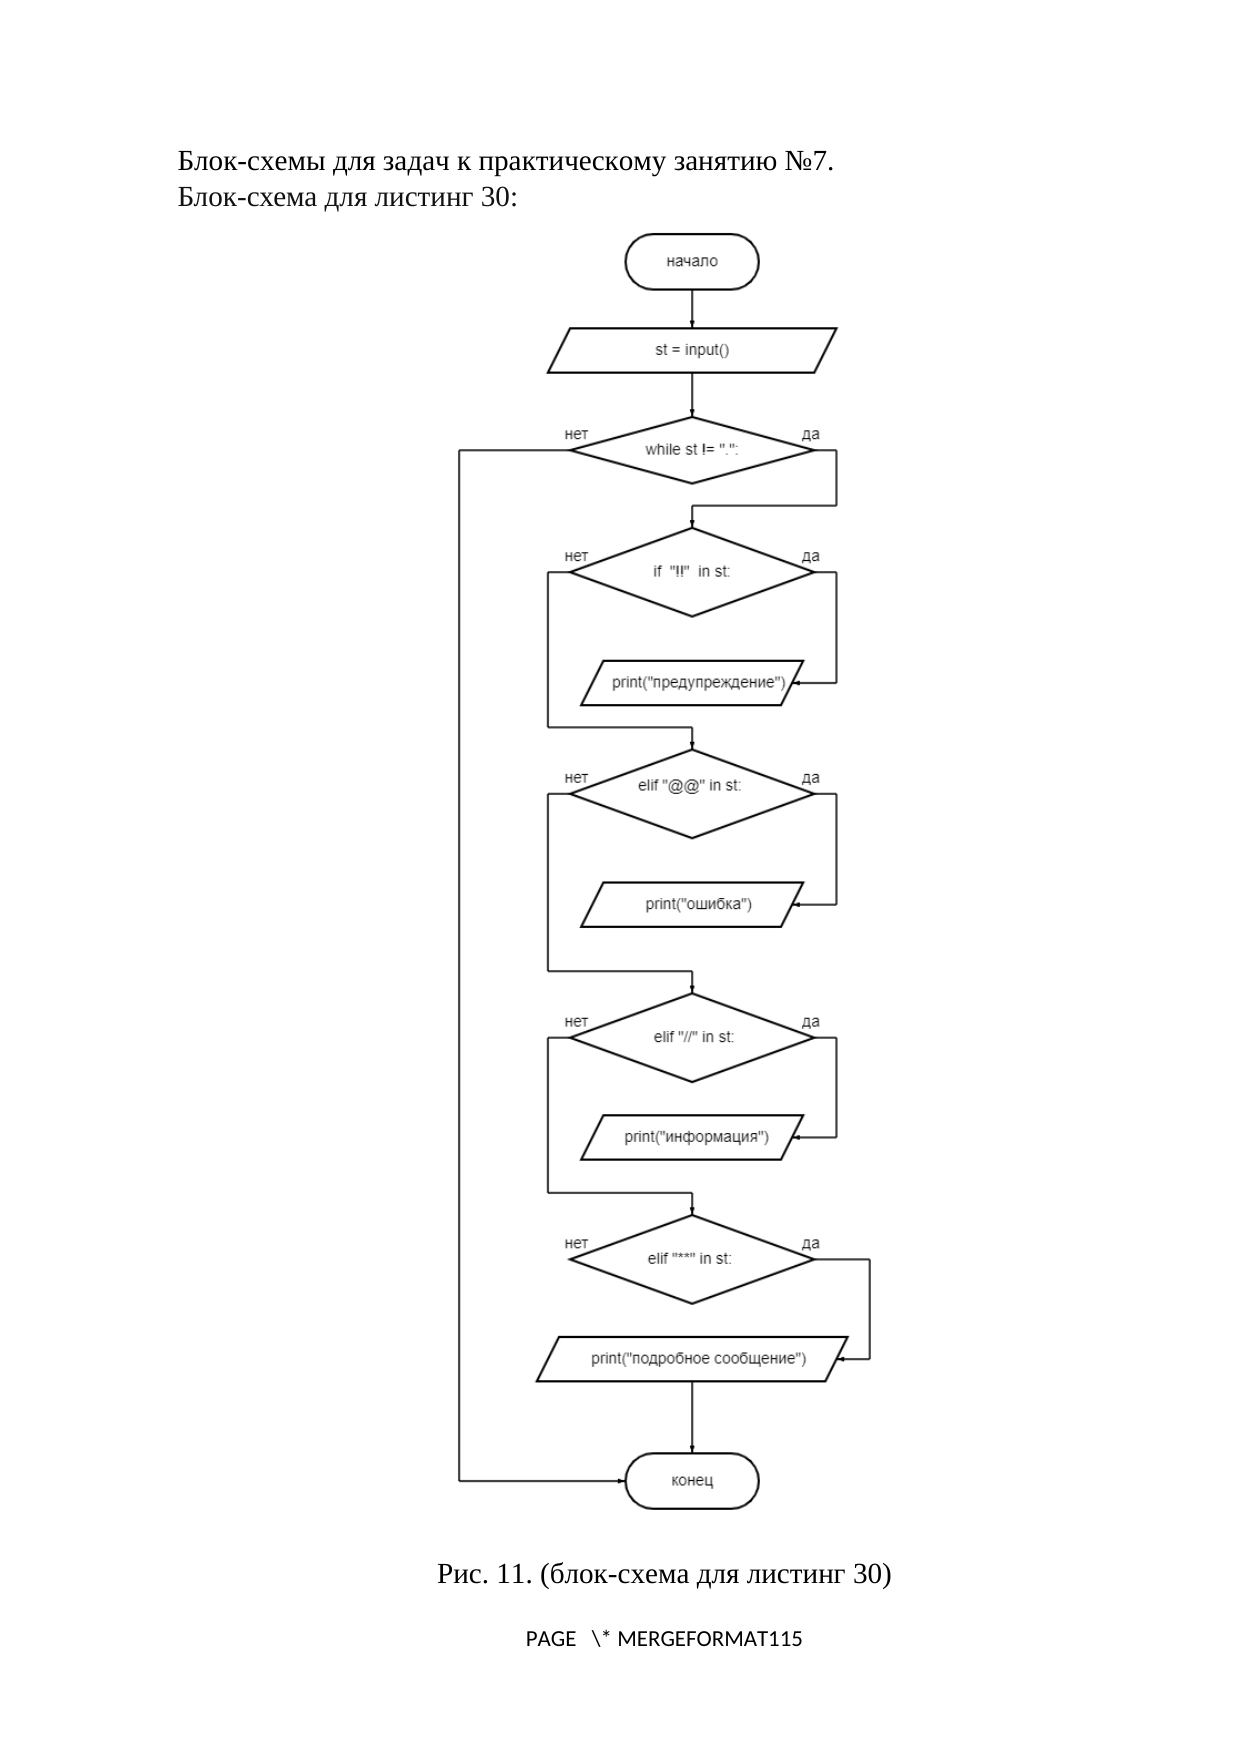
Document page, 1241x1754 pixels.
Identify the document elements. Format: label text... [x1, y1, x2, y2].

text Блок-схема для листинг 30: [177, 179, 1152, 213]
text Рис. 11. (блок-схема для листинг 30) [177, 1556, 1152, 1589]
picture [437, 212, 892, 1531]
subtitle Блок-схемы для задач к практическому занятию №7. [177, 143, 1152, 177]
